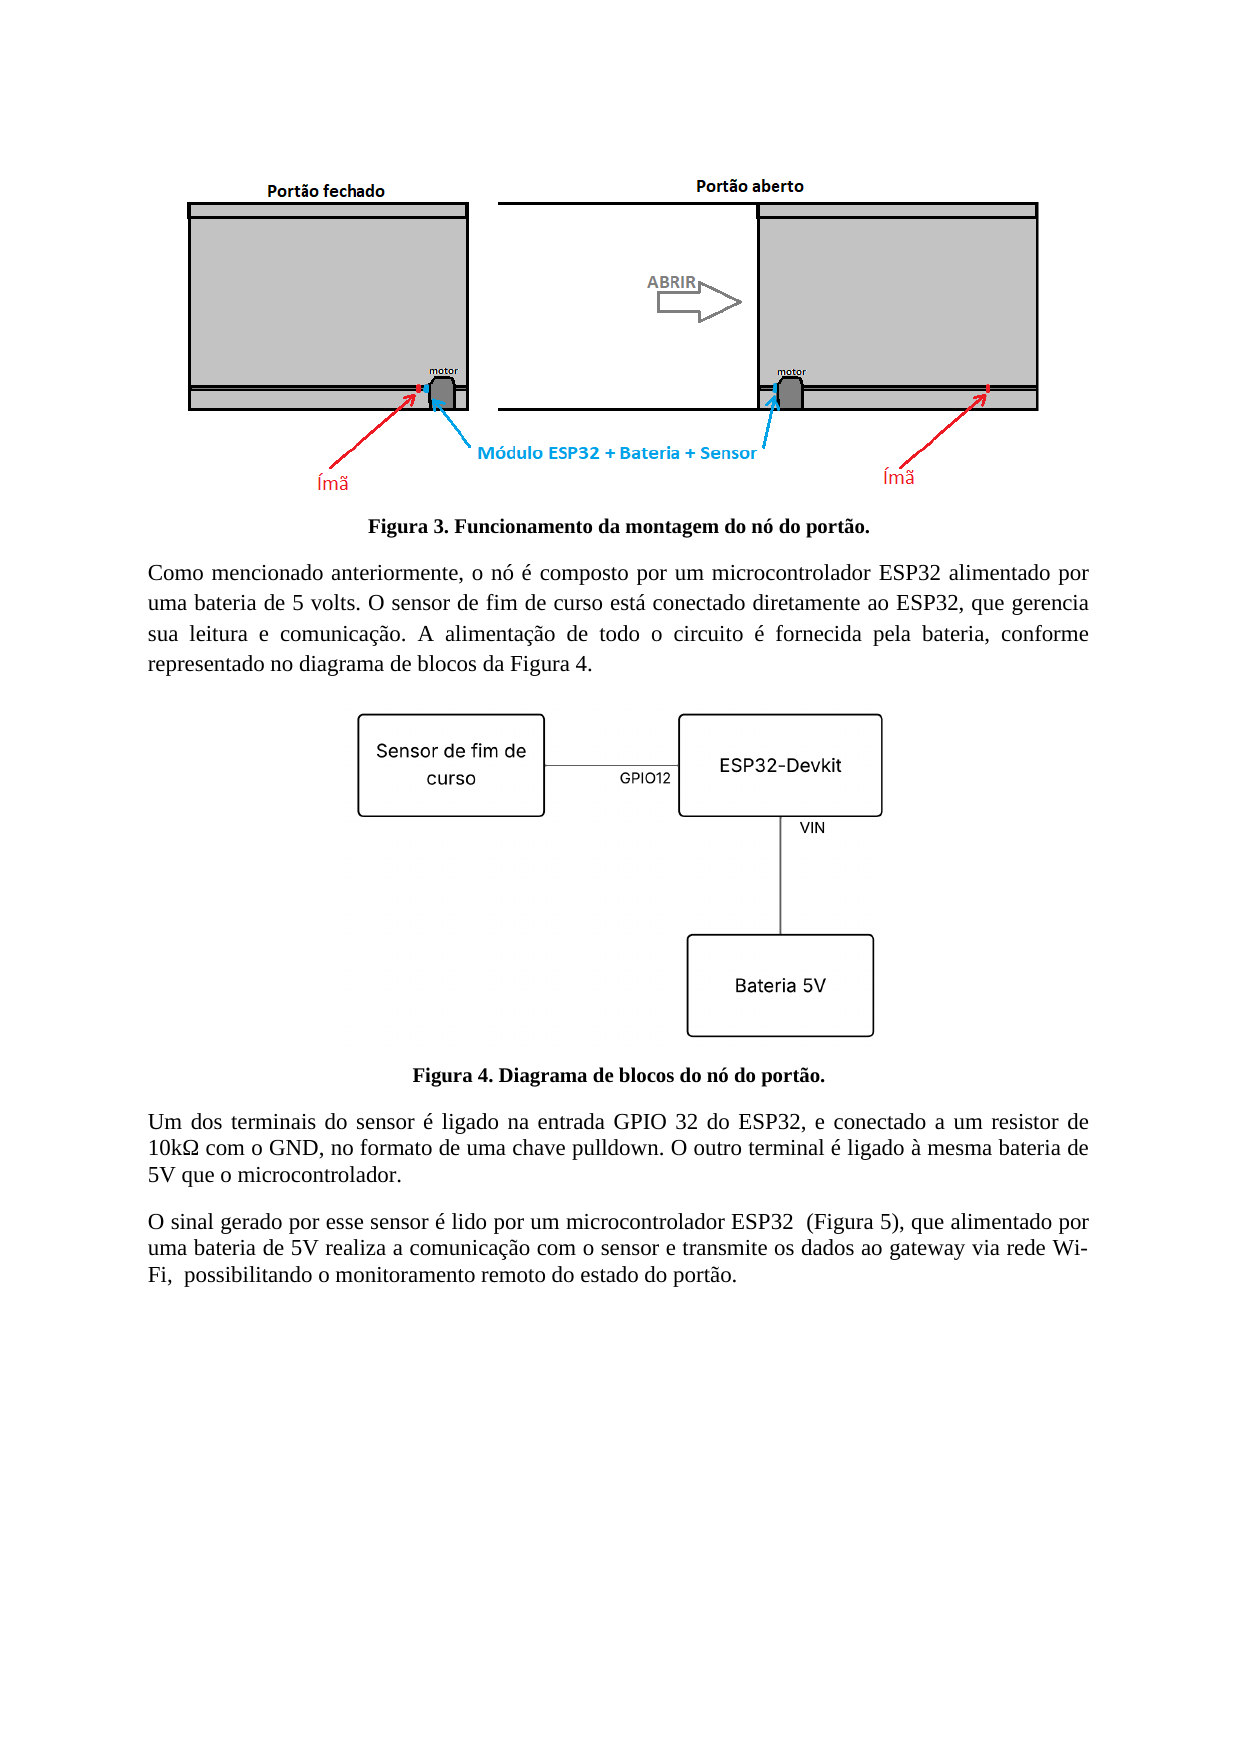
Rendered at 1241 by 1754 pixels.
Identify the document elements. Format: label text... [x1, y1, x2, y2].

text Figura 3. Funcionamento da montagem do nó do portão. [148, 514, 1090, 538]
picture [343, 700, 895, 1064]
text Figura 4. Diagrama de blocos do nó do portão. [148, 1063, 1090, 1087]
text O sinal gerado por esse sensor é lido por um microcontrolador ESP32 (Figura 5), que alimentado por uma bateria de 5V realiza a comunicação com o sensor e transmite os dados ao gateway via rede Wi-Fi, possibilitando o monitoramento remoto do estado do portão. [148, 1208, 1090, 1287]
picture [147, 150, 1091, 511]
text Um dos terminais do sensor é ligado na entrada GPIO 32 do ESP32, e conectado a um resistor de 10kΩ com o GND, no formato de uma chave pulldown. O outro terminal é ligado à mesma bateria de 5V que o microcontrolador. [148, 1108, 1090, 1187]
text Como mencionado anteriormente, o nó é composto por um microcontrolador ESP32 alimentado por uma bateria de 5 volts. O sensor de fim de curso está conectado diretamente ao ESP32, que gerencia sua leitura e comunicação. A alimentação de todo o circuito é fornecida pela bateria, conforme representado no diagrama de blocos da Figura 4. [148, 559, 1090, 676]
